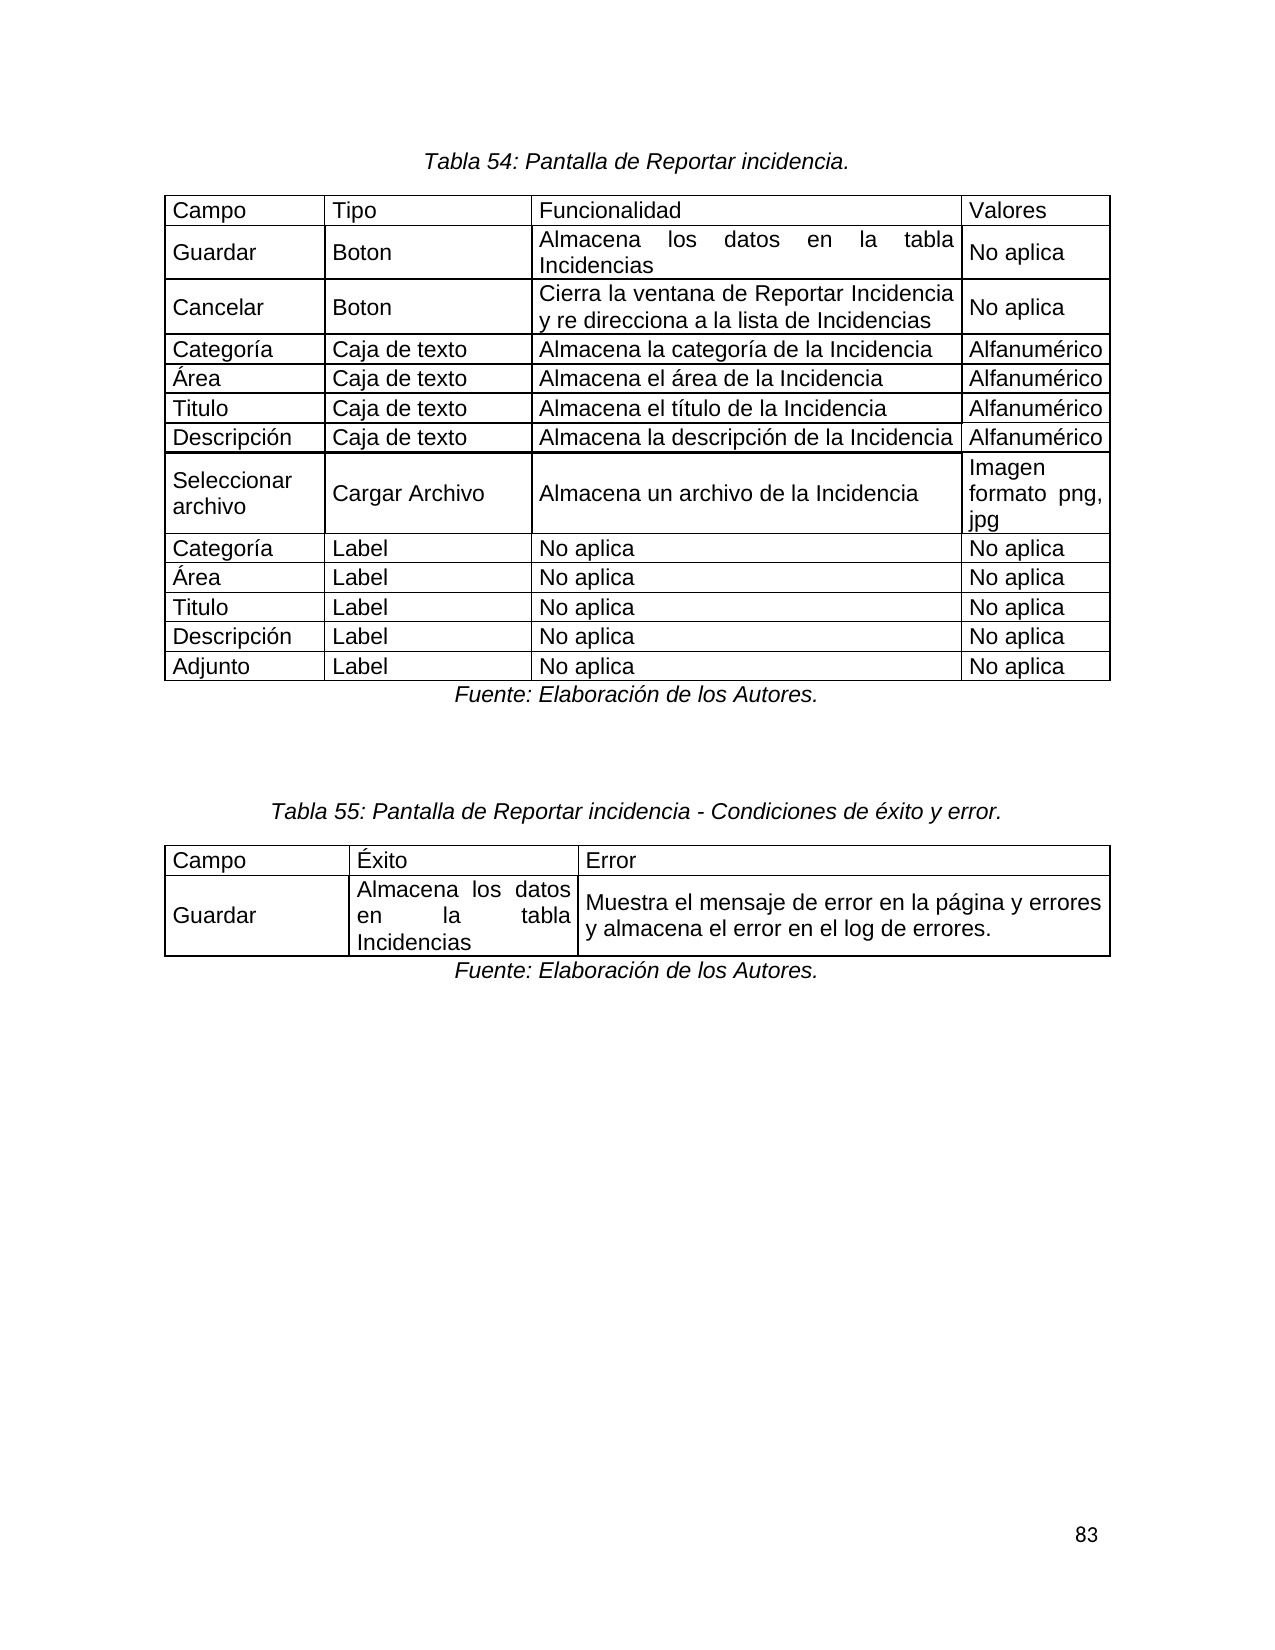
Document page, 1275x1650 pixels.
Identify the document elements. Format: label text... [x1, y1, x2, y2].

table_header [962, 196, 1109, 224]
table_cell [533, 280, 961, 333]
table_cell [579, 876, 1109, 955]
text Tabla 55: Pantalla de Reportar incidencia - Condiciones de éxito y error. [177, 798, 1098, 824]
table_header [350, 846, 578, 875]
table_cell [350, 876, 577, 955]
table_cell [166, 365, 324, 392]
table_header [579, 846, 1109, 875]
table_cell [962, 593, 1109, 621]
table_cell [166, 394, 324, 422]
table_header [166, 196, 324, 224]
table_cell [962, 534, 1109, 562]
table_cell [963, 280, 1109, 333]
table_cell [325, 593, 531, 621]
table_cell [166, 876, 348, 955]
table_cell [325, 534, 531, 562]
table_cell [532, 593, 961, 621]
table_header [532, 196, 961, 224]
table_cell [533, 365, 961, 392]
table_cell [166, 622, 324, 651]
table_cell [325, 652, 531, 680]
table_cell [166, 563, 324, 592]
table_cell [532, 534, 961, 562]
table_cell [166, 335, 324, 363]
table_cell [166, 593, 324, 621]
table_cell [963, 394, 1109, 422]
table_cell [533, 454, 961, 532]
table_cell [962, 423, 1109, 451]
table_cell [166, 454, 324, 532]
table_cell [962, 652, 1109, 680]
text Tabla 54: Pantalla de Reportar incidencia. [177, 148, 1098, 174]
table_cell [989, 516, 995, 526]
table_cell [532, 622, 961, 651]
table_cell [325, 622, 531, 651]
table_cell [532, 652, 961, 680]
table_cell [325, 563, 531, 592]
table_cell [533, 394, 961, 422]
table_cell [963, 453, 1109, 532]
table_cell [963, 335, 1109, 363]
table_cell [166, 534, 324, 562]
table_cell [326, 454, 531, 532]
text Fuente: Elaboración de los Autores. [177, 681, 1098, 708]
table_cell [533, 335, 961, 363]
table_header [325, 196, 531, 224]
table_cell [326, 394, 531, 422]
text Fuente: Elaboración de los Autores. [177, 957, 1098, 983]
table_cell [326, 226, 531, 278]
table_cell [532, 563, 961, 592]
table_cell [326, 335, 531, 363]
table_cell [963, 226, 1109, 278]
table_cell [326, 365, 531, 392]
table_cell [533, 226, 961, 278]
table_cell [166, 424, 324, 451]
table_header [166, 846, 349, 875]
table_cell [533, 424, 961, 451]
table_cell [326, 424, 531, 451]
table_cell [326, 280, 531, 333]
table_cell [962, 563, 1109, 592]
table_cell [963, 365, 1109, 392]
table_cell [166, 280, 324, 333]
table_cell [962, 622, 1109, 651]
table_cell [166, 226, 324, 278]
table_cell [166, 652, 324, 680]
